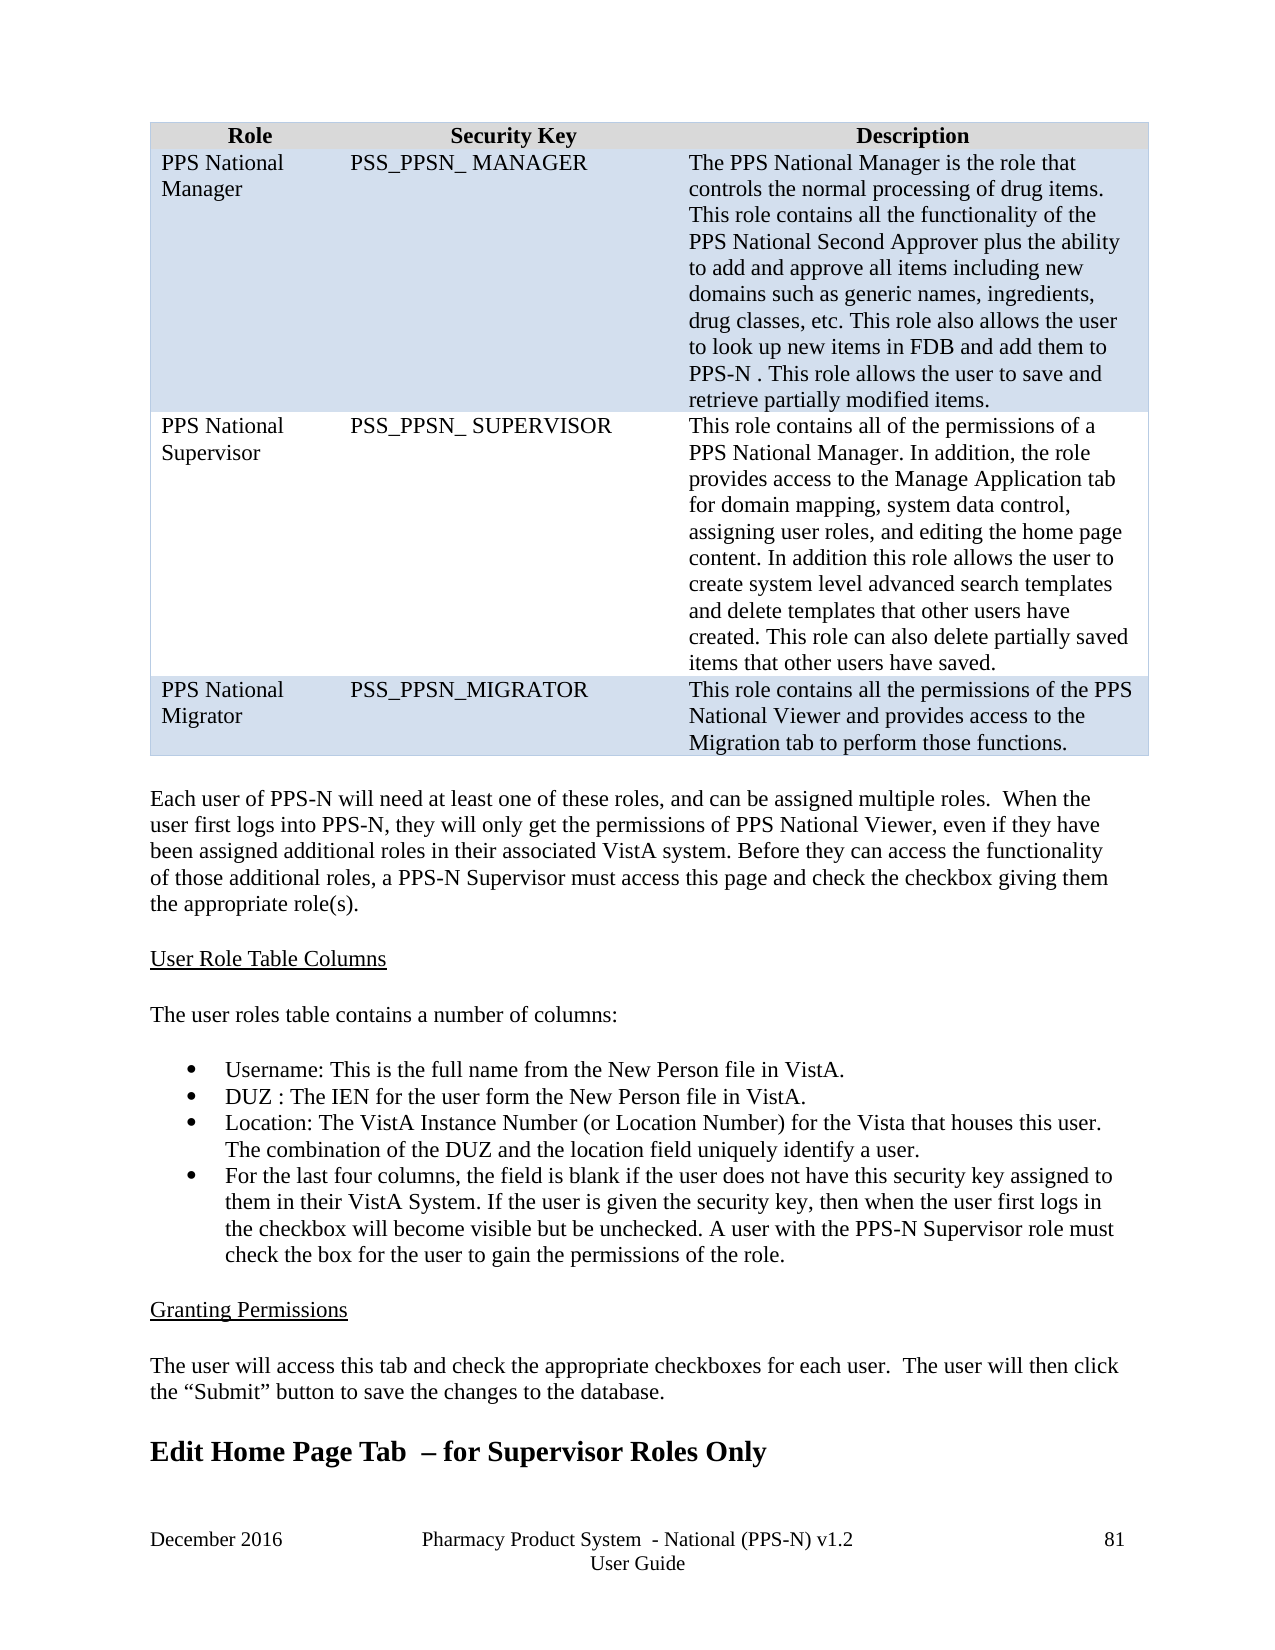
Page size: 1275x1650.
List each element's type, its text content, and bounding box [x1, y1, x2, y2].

subtitle Edit Home Page Tab – for Supervisor Roles Only [150, 1434, 1125, 1467]
text The user will access this tab and check the appropriate checkboxes for each user. The user will then click the “Submit” button to save the changes to the database. [150, 1352, 1125, 1405]
text Each user of PPS-N will need at least one of these roles, and can be assigned multiple roles. When the user first logs into PPS-N, they will only get the permissions of PPS National Viewer, even if they have been assigned additional roles in their associated VistA system. Before they can access the functionality of those additional roles, a PPS-N Supervisor must access this page and check the checkbox giving them the appropriate role(s). [150, 784, 1125, 916]
text Granting Permissions [150, 1297, 1125, 1323]
table_header Description [677, 123, 1148, 149]
table_cell This role contains all of the permissions of a PPS National Manager. In addition, the role provides access to the Manage Application tab for domain mapping, system data control, assigning user roles, and editing the home page content. In addition this role allows the user to create system level advanced search templates and delete templates that other users have created. This role can also delete partially saved items that other users have saved. [677, 412, 1148, 676]
table_cell PSS_PPSN_MIGRATOR [350, 676, 677, 755]
list For the last four columns, the field is blank if the user does not have this security key assigned to them in their VistA System. If the user is given the security key, then when the user first logs in the checkbox will become visible but be unchecked. A user with the PPS-N Supervisor role must check the box for the user to gain the permissions of the role. [187, 1162, 1125, 1267]
table_cell PPS National Migrator [151, 676, 350, 755]
table_header Role [151, 123, 350, 149]
table_cell This role contains all the permissions of the PPS National Viewer and provides access to the Migration tab to perform those functions. [677, 676, 1148, 755]
table_cell PSS_PPSN_ SUPERVISOR [350, 412, 677, 676]
list DUZ A value that identifies a specific end-user signed into the VistA system. The DUZ is being replaced by the VPID but is still in use.: The IEN for the user form the New Person file in VistA. [187, 1083, 1125, 1109]
table_cell PPS National Manager [151, 149, 350, 412]
table_header Security Key [350, 123, 677, 149]
list Username: This is the full name from the New Person file in VistA. [187, 1057, 1125, 1083]
table_cell The PPS National Manager is the role that controls the normal processing of drug items. This role contains all the functionality of the PPS National Second Approver plus the ability to add and approve all items including new domains such as generic names, ingredients, drug classes, etc. This role also allows the user to look up new items in FDB and add them to PPS-N Enterprise Product List. This role allows the user to save and retrieve partially modified items. [677, 149, 1148, 412]
list Location: The VistA Instance Number (or Location Number) for the Vista that houses this user. The combination of the DUZ and the location field uniquely identify a user. [187, 1109, 1125, 1162]
text The user roles table contains a number of columns: [150, 1001, 1125, 1027]
subtitle User Role Table Columns [150, 946, 1125, 972]
table_cell PSS_PPSN_ MANAGER [350, 149, 677, 412]
table_cell PPS National Supervisor [151, 412, 350, 676]
